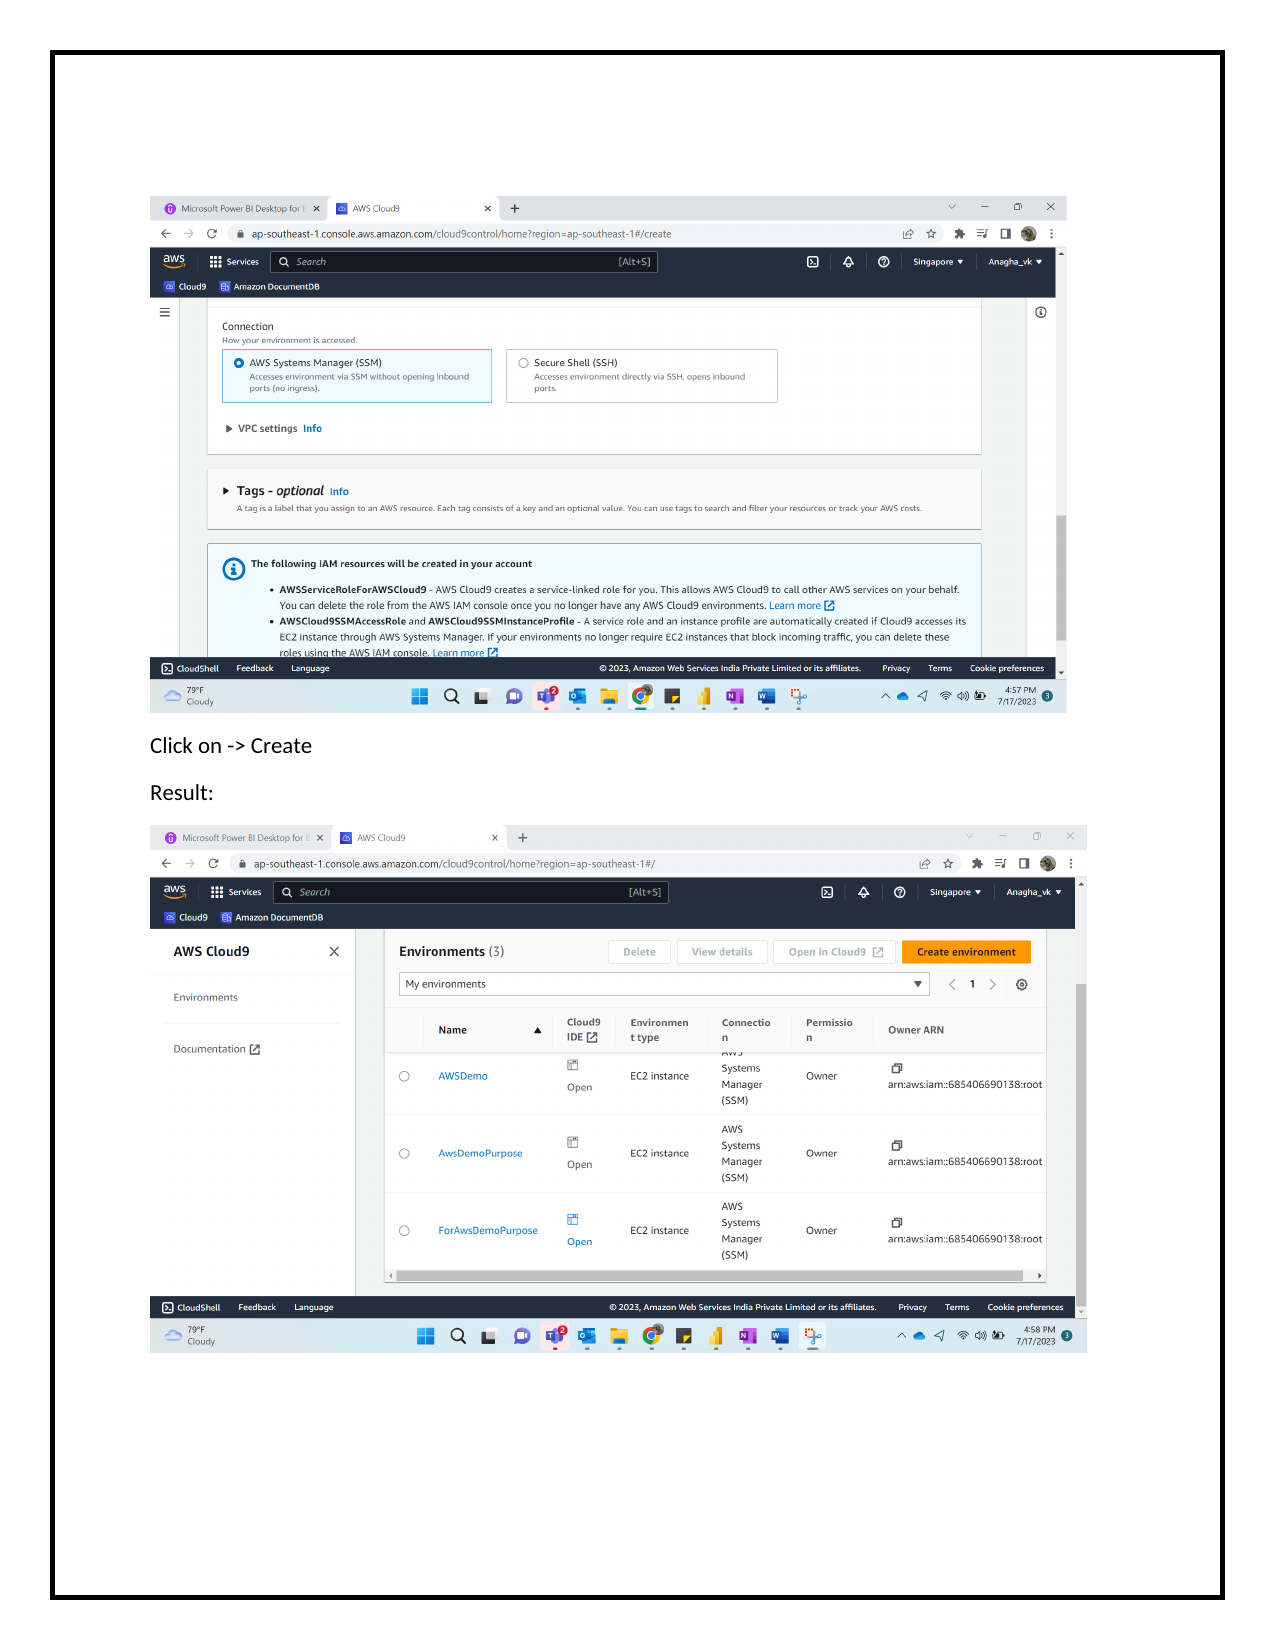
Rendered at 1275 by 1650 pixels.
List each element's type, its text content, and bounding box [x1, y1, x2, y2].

picture [150, 196, 1067, 713]
text Click on -> Create [150, 731, 1125, 759]
picture [150, 825, 1087, 1353]
text Result: [150, 778, 1125, 806]
